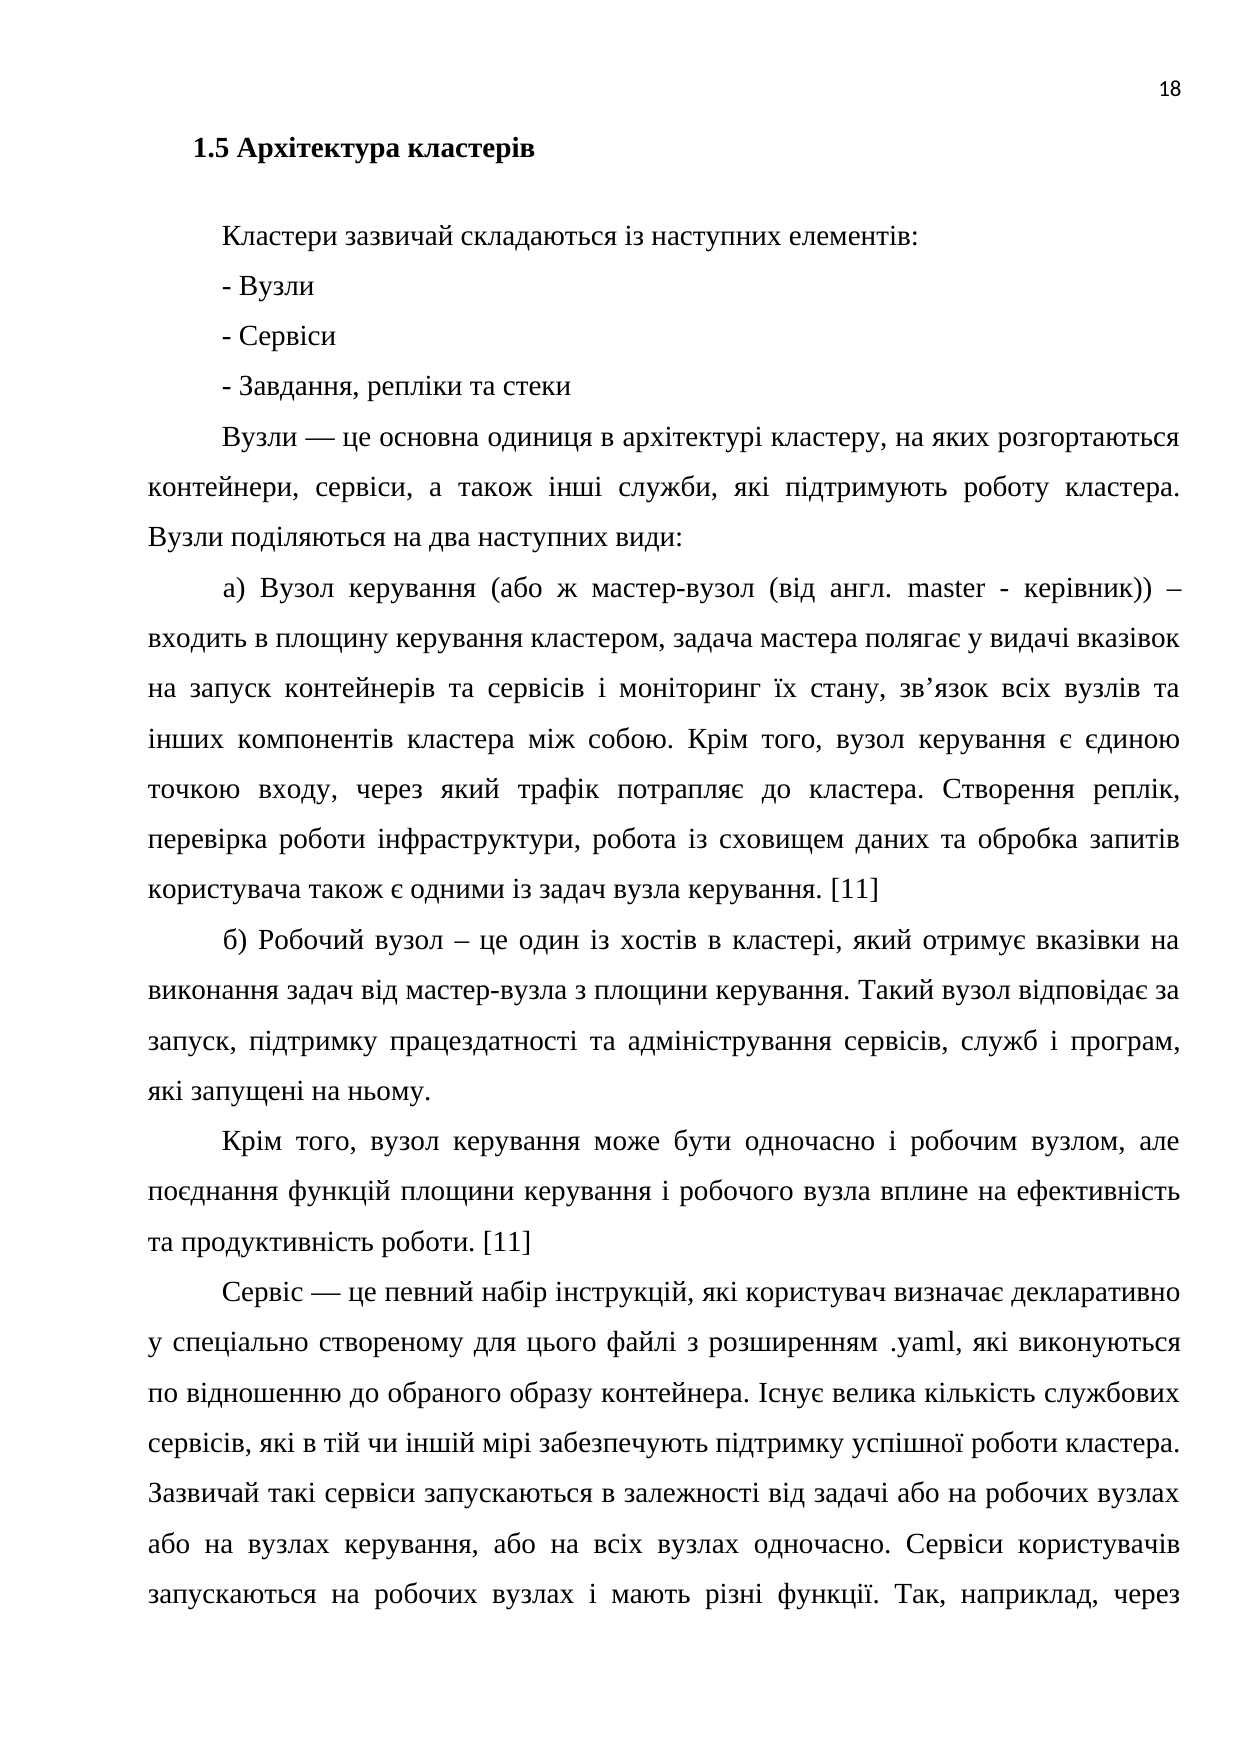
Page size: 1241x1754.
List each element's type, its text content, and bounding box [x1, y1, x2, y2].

text - Завдання, репліки та стеки [148, 368, 1181, 402]
text б) Робочий вузол – це один із хостів в кластері, який отримує вказівки на виконання задач від мастер-вузла з площини керування. Такий вузол відповідає за запуск, підтримку працездатності та адміністрування сервісів, служб і програм, які запущені на ньому. [148, 922, 1181, 1106]
text Кластери зазвичай складаються із наступних елементів: [148, 218, 1181, 251]
subtitle Архітектура кластерів [178, 130, 1181, 163]
text - Вузли [148, 268, 1181, 301]
text Вузли — це основна одиниця в архітектурі кластеру, на яких розгортаються контейнери, сервіси, а також інші служби, які підтримують роботу кластера. Вузли поділяються на два наступних види: [148, 419, 1181, 553]
text а) Вузол керування (або ж мастер-вузол (від англ. master - керівник)) – входить в площину керування кластером, задача мастера полягає у видачі вказівок на запуск контейнерів та сервісів і моніторинг їх стану, зв’язок всіх вузлів та інших компонентів кластера між собою. Крім того, вузол керування є єдиною точкою входу, через який трафік потрапляє до кластера. Створення реплік, перевірка роботи інфраструктури, робота із сховищем даних та обробка запитів користувача також є одними із задач вузла керування. [11] [148, 570, 1181, 905]
text Крім того, вузол керування може бути одночасно і робочим вузлом, але поєднання функцій площини керування і робочого вузла вплине на ефективність та продуктивність роботи. [11] [148, 1123, 1181, 1257]
text - Сервіси [148, 318, 1181, 352]
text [148, 1274, 1181, 1609]
